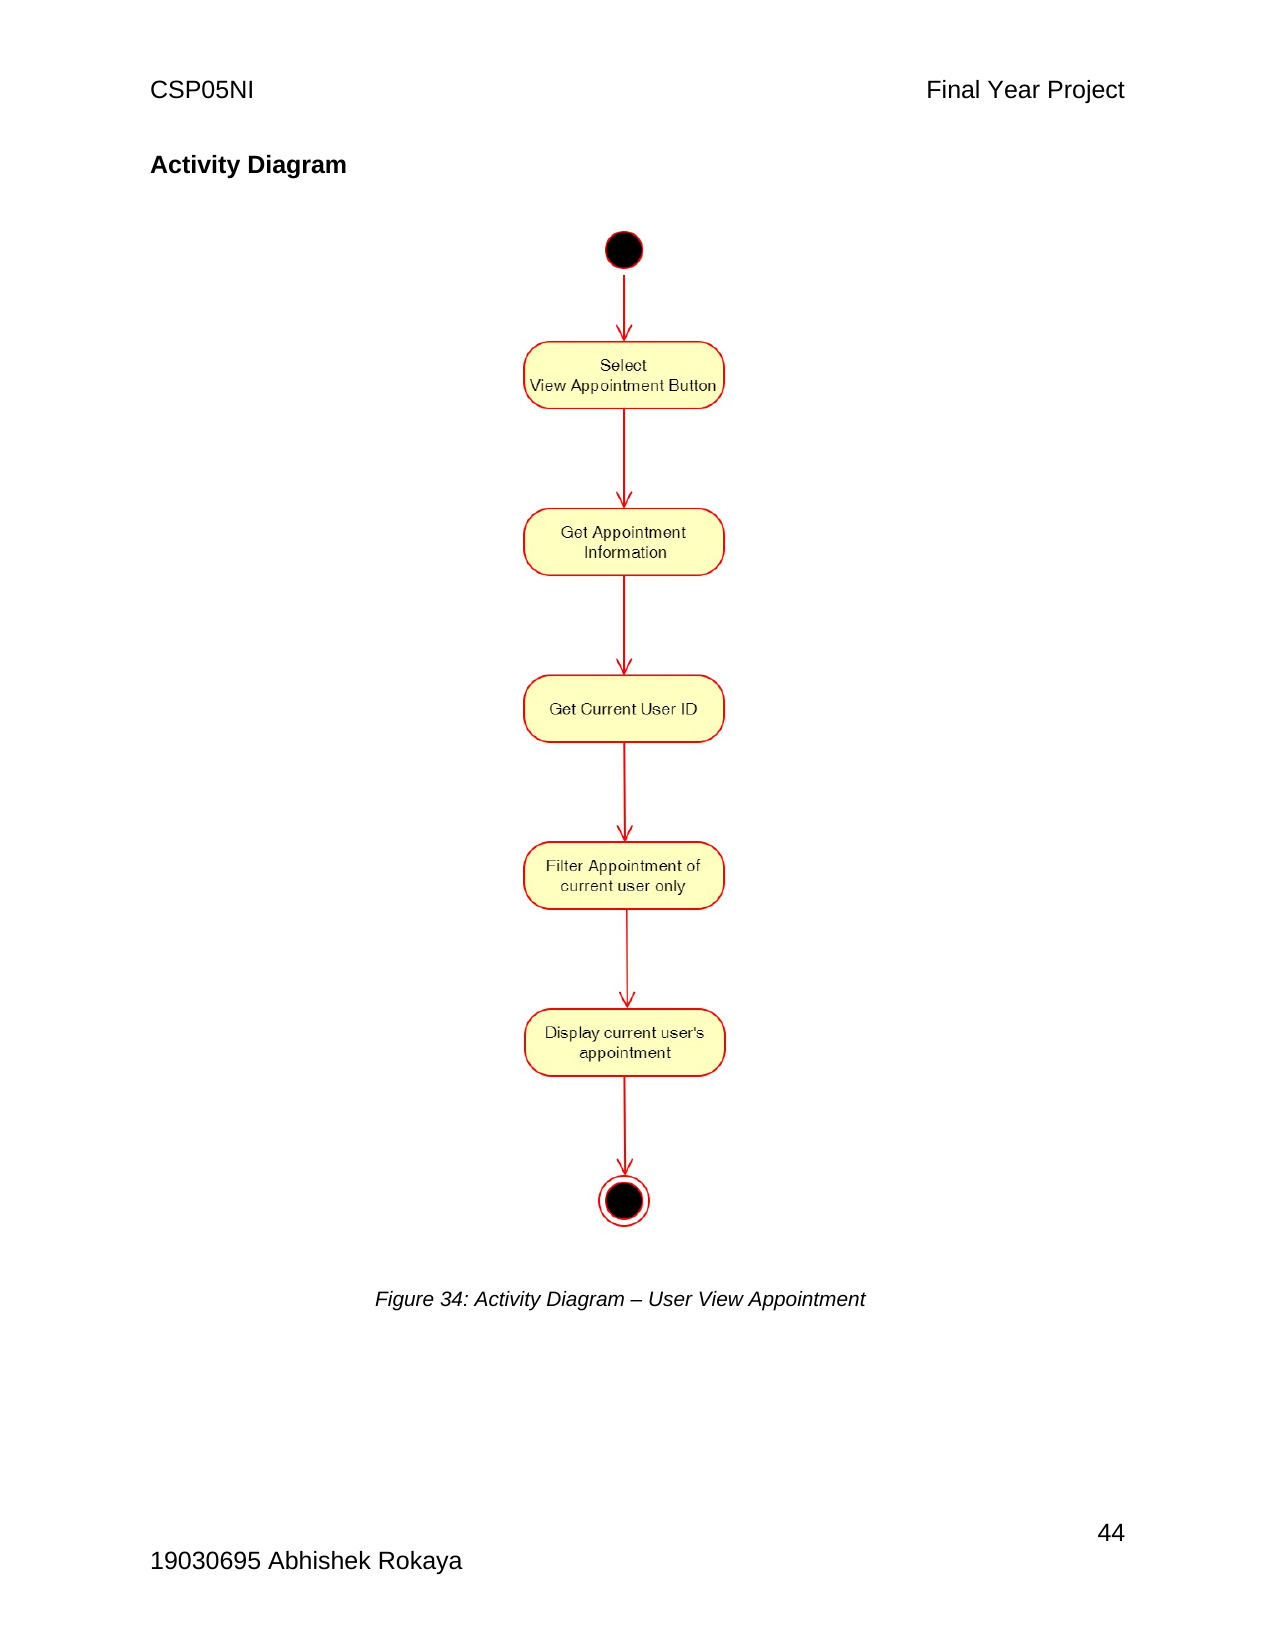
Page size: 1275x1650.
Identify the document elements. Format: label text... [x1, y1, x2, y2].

picture [506, 207, 743, 1243]
text Figure 34: Activity Diagram – User View Appointment [300, 1287, 1125, 1311]
text Activity Diagram [150, 150, 1125, 179]
